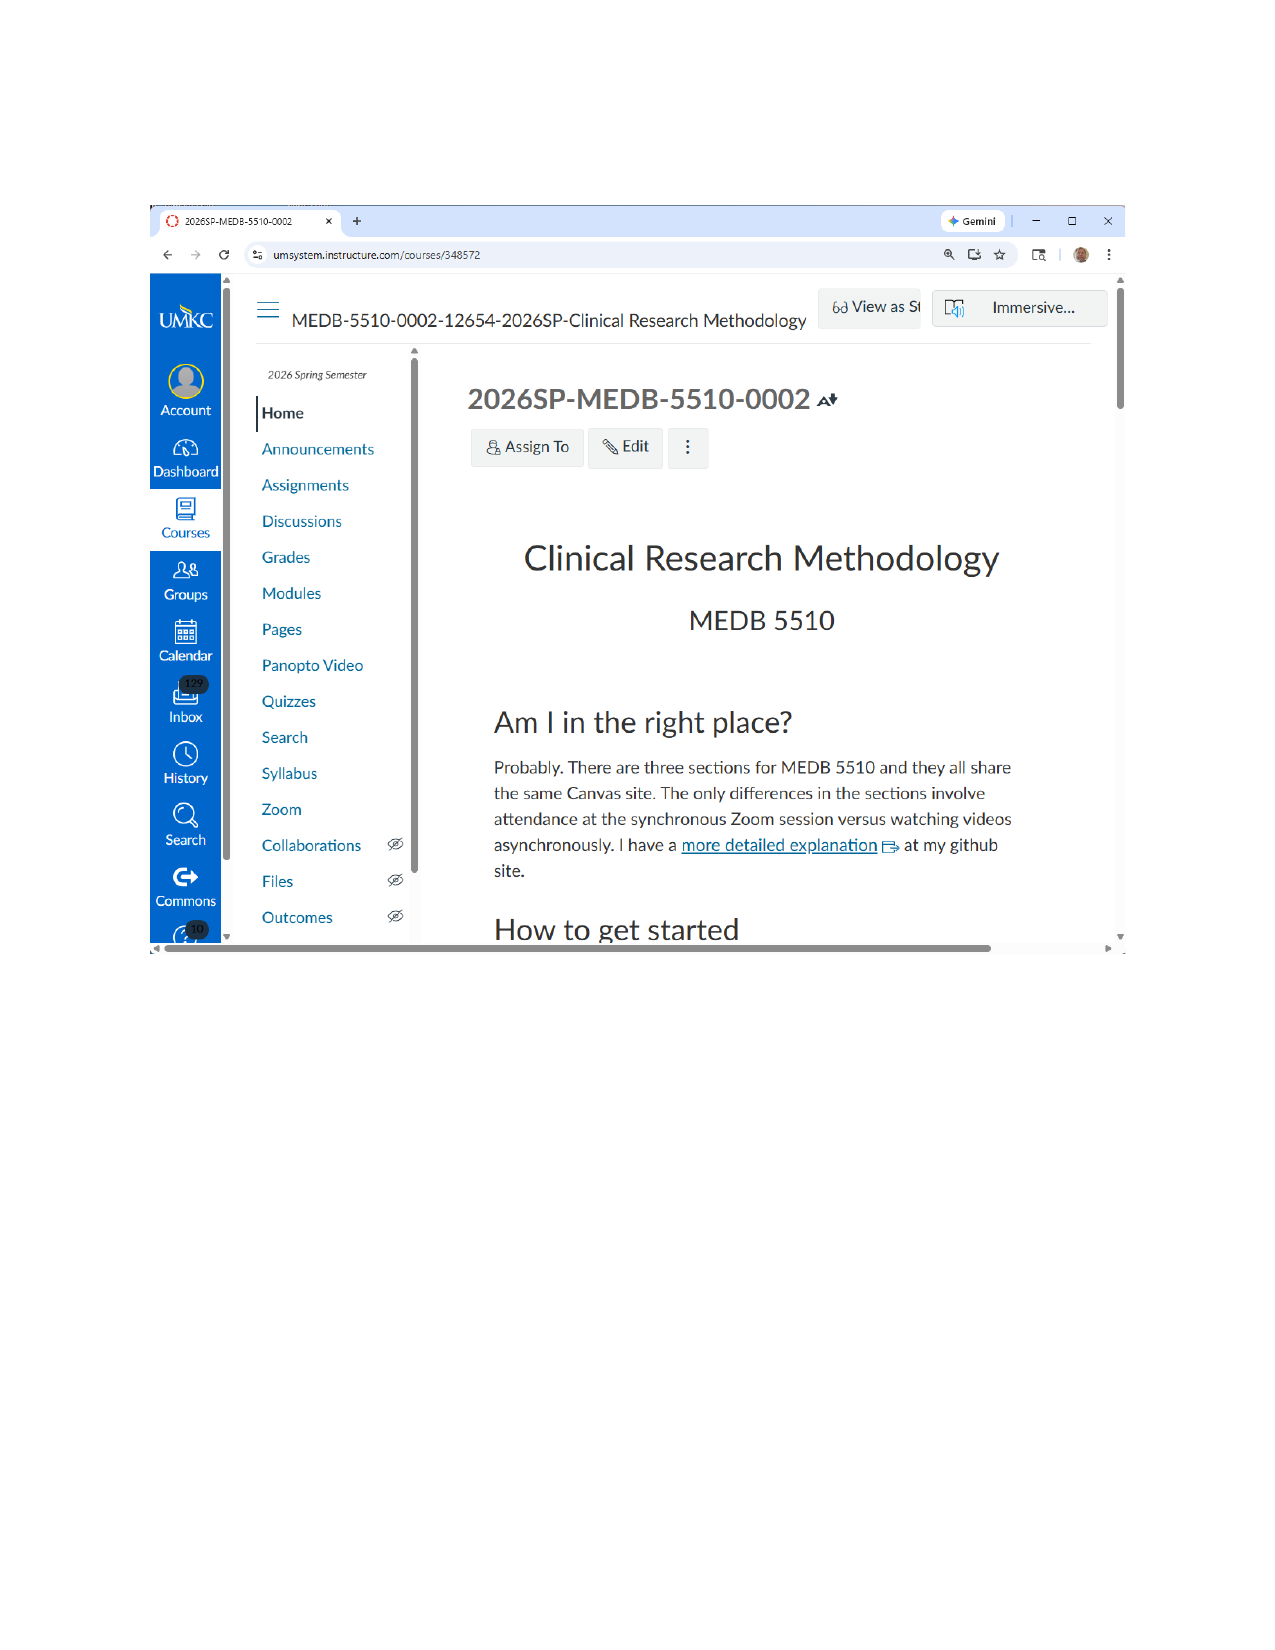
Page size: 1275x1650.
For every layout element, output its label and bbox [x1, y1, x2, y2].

picture [150, 205, 1125, 954]
